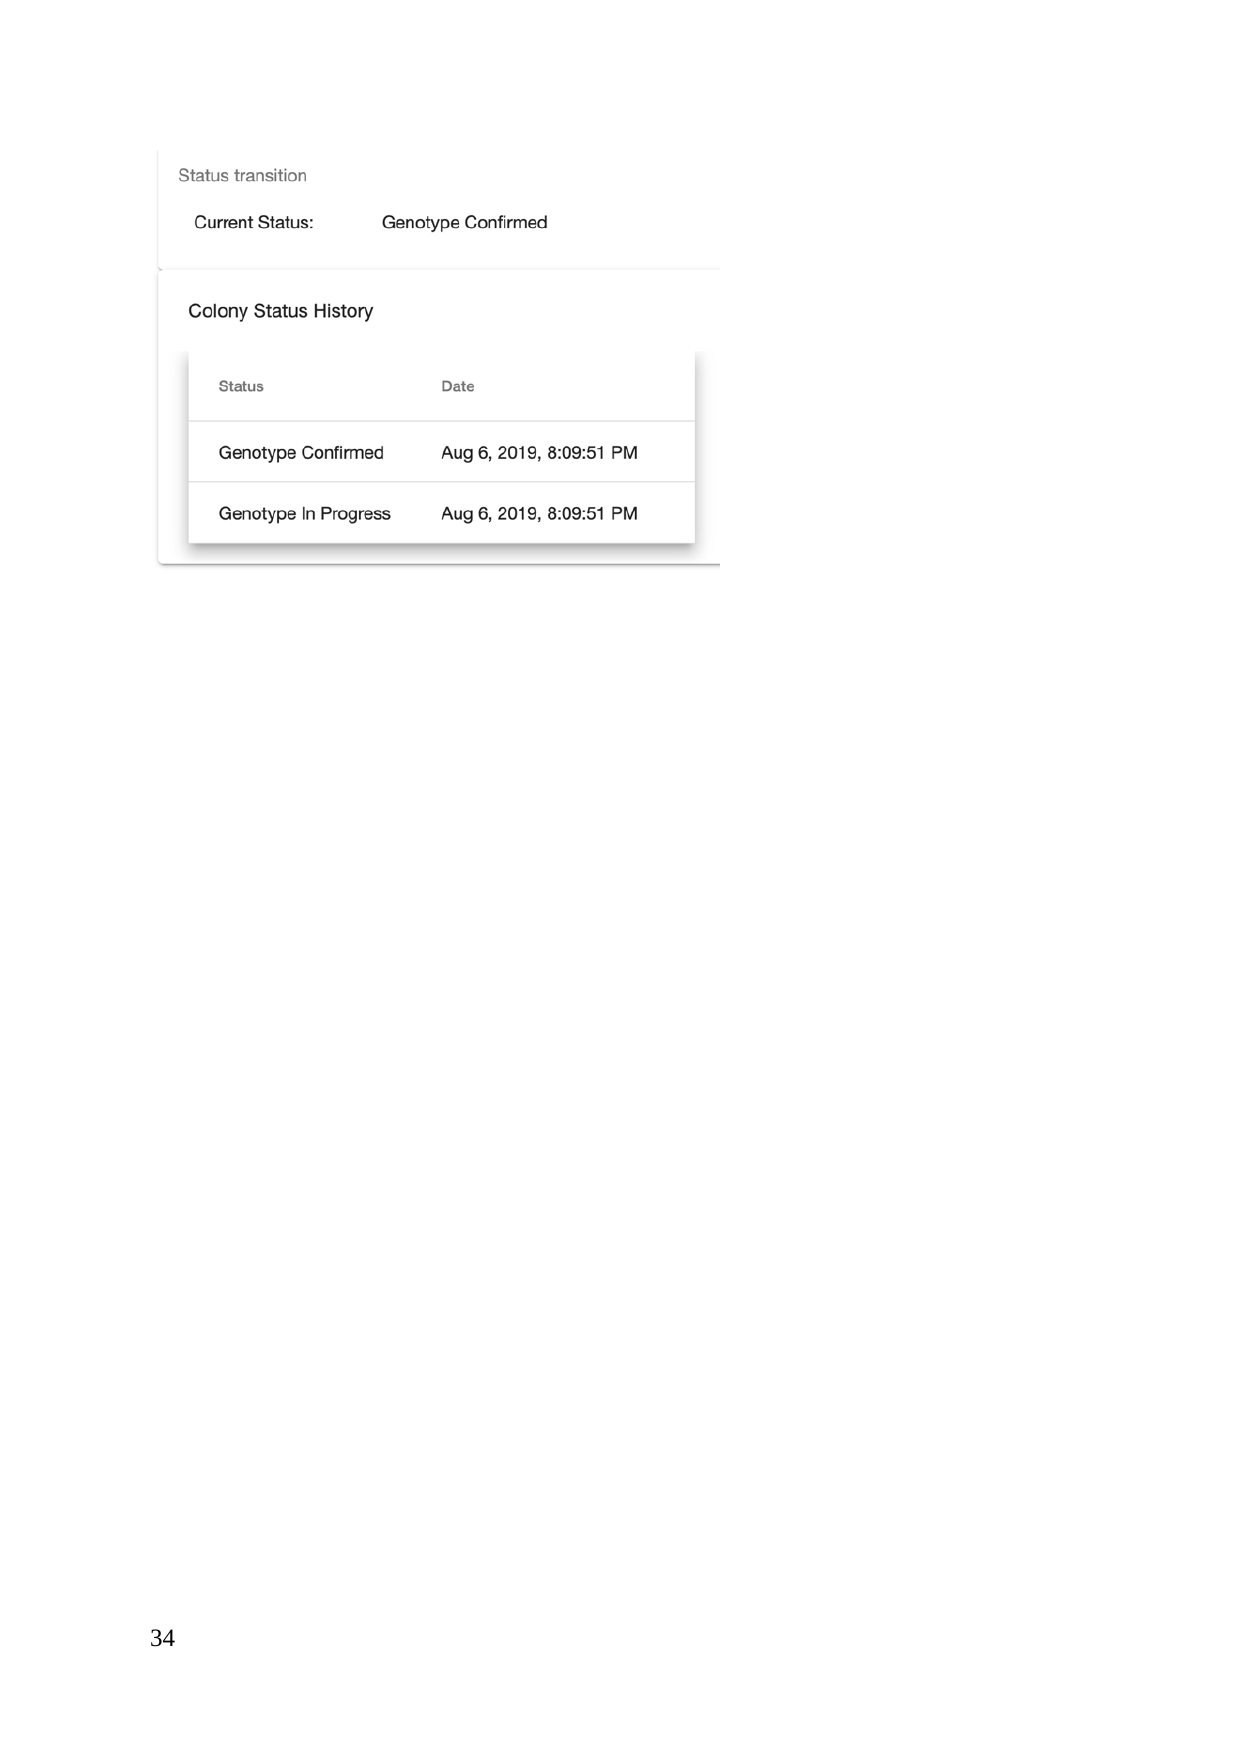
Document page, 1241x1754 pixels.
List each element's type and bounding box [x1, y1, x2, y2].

picture [150, 150, 720, 575]
